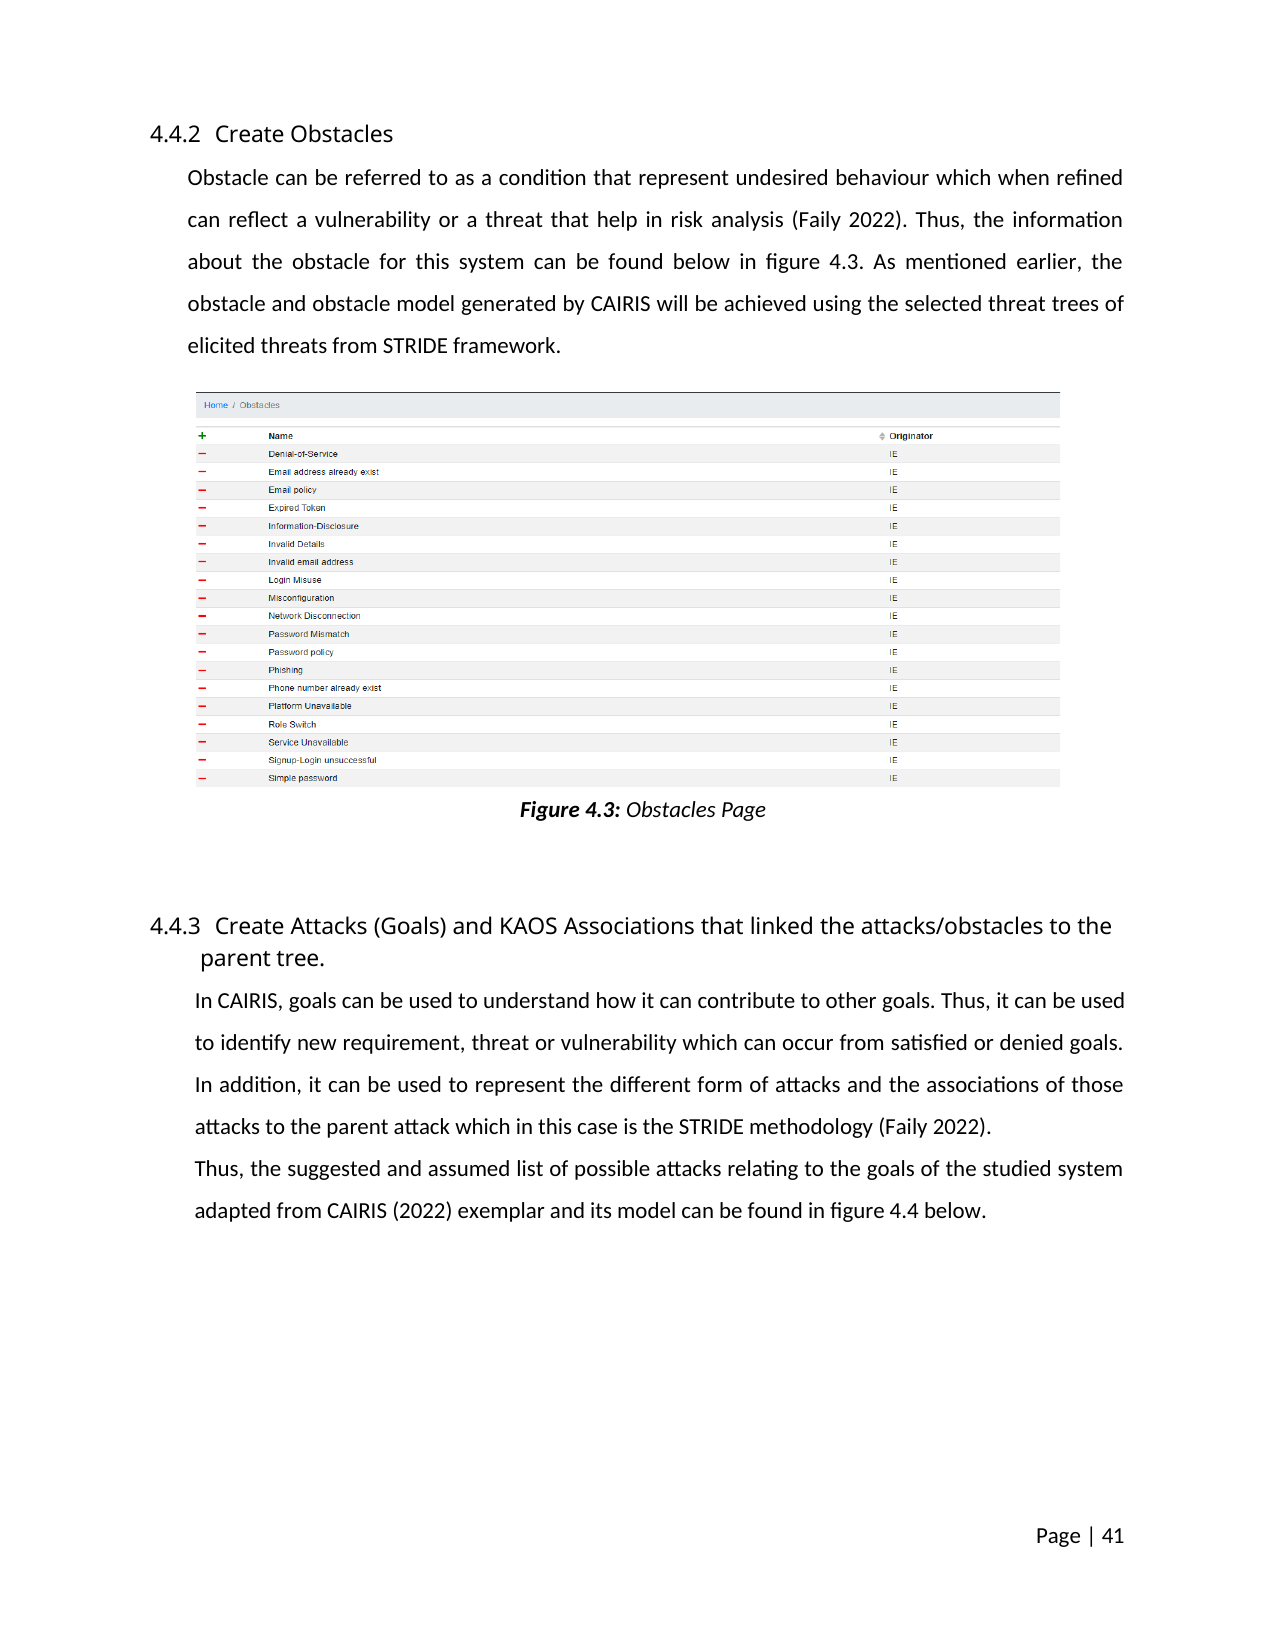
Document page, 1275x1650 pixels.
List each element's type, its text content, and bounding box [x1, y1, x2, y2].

text Obstacle can be referred to as a condition that represent undesired behaviour which when refined can reflect a vulnerability or a threat that help in risk analysis (Faily 2022). Thus, the information about the obstacle for this system can be found below in figure 4.3. As mentioned earlier, the obstacle and obstacle model generated by CAIRIS will be achieved using the selected threat trees of elicited threats from STRIDE framework. [187, 163, 1126, 359]
text Figure 4.3: Obstacles Page [455, 398, 831, 823]
text In CAIRIS, goals can be used to understand how it can contribute to other goals. Thus, it can be used to identify new requirement, threat or vulnerability which can occur from satisfied or denied goals. In addition, it can be used to represent the different form of attacks and the associations of those attacks to the parent attack which in this case is the STRIDE methodology (Faily 2022). [194, 986, 1126, 1140]
picture [196, 392, 1061, 787]
text Thus, the suggested and assumed list of possible attacks relating to the goals of the studied system adapted from CAIRIS (2022) exemplar and its model can be found in figure 4.4 below. [194, 1154, 1125, 1224]
list Create Attacks (Goals) and KAOS Associations that linked the attacks/obstacles to the parent tree. [150, 910, 1160, 973]
list Create Obstacles [150, 118, 1160, 149]
